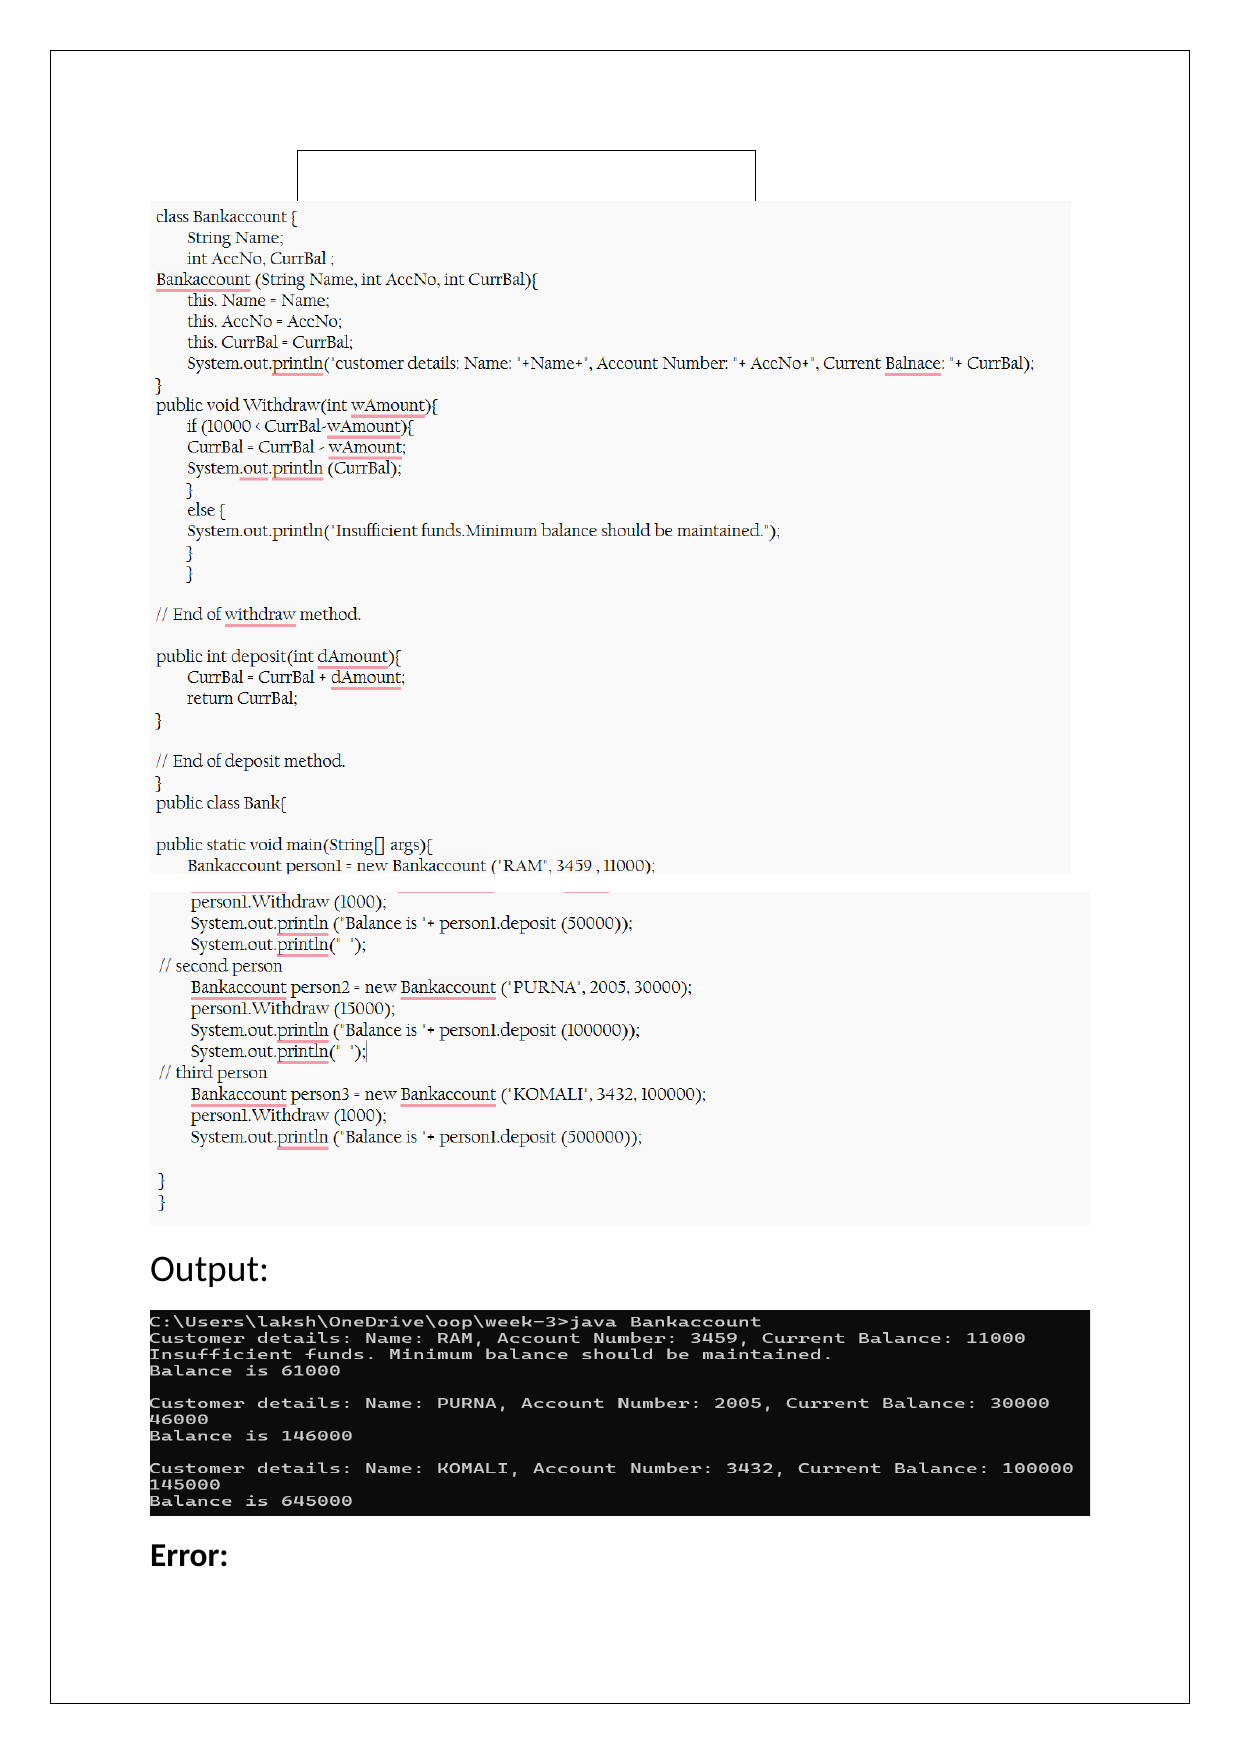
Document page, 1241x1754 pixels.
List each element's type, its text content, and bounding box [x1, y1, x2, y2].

picture [150, 201, 1072, 874]
picture [150, 1310, 1091, 1516]
picture [150, 892, 1091, 1226]
text Output: [150, 1245, 1090, 1291]
text Error: [150, 1534, 1090, 1575]
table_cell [298, 151, 755, 201]
